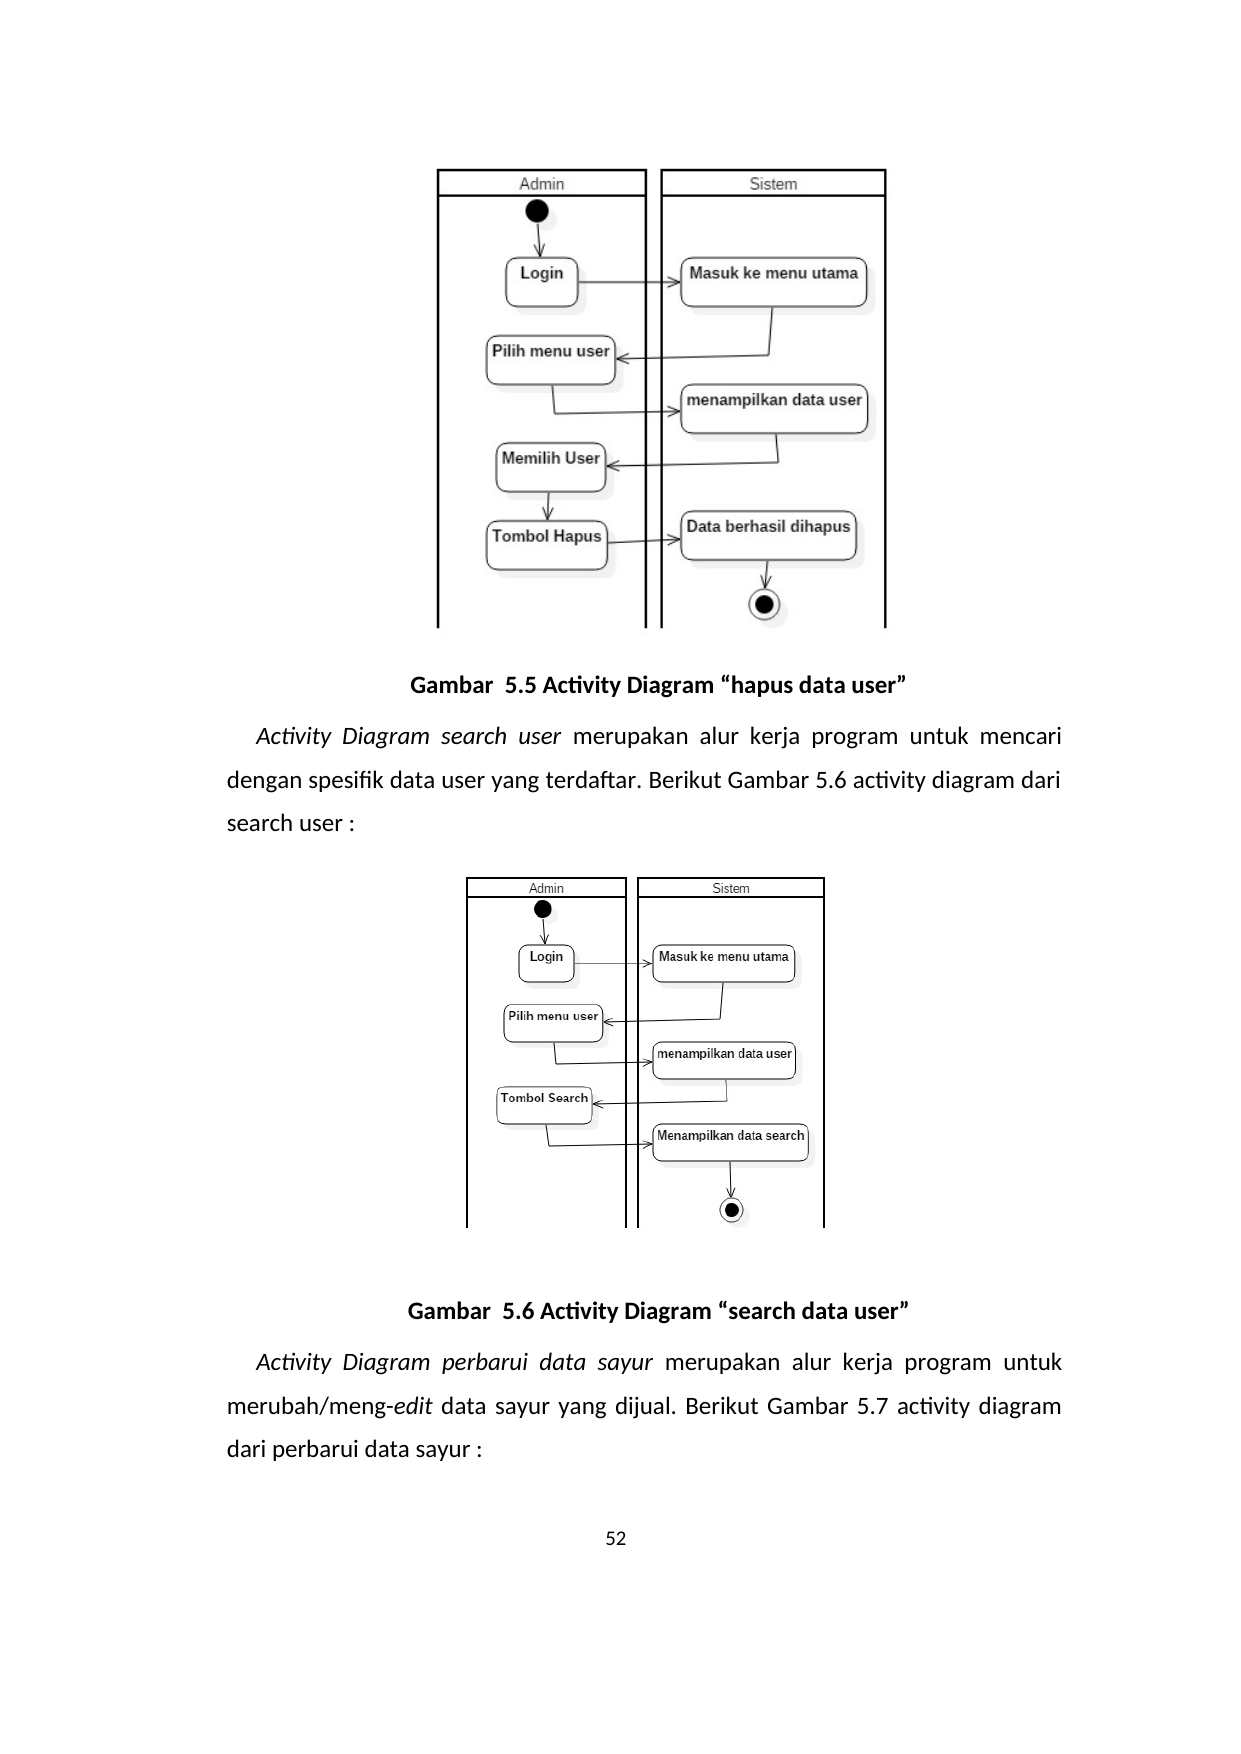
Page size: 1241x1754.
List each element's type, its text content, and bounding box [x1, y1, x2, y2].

text Activity Diagram search user merupakan alur kerja program untuk mencari dengan spesifik data user yang terdaftar. Berikut Gambar 5.6 activity diagram dari search user : [227, 720, 1062, 838]
text Activity Diagram perbarui data sayur merupakan alur kerja program untuk merubah/meng-edit data sayur yang dijual. Berikut Gambar 5.7 activity diagram dari perbarui data sayur : [227, 1346, 1062, 1464]
picture [426, 159, 897, 635]
picture [457, 868, 861, 1265]
subtitle Gambar 5.5 Activity Diagram “hapus data user” [226, 669, 1092, 699]
subtitle Gambar 5.6 Activity Diagram “search data user” [226, 1295, 1092, 1325]
